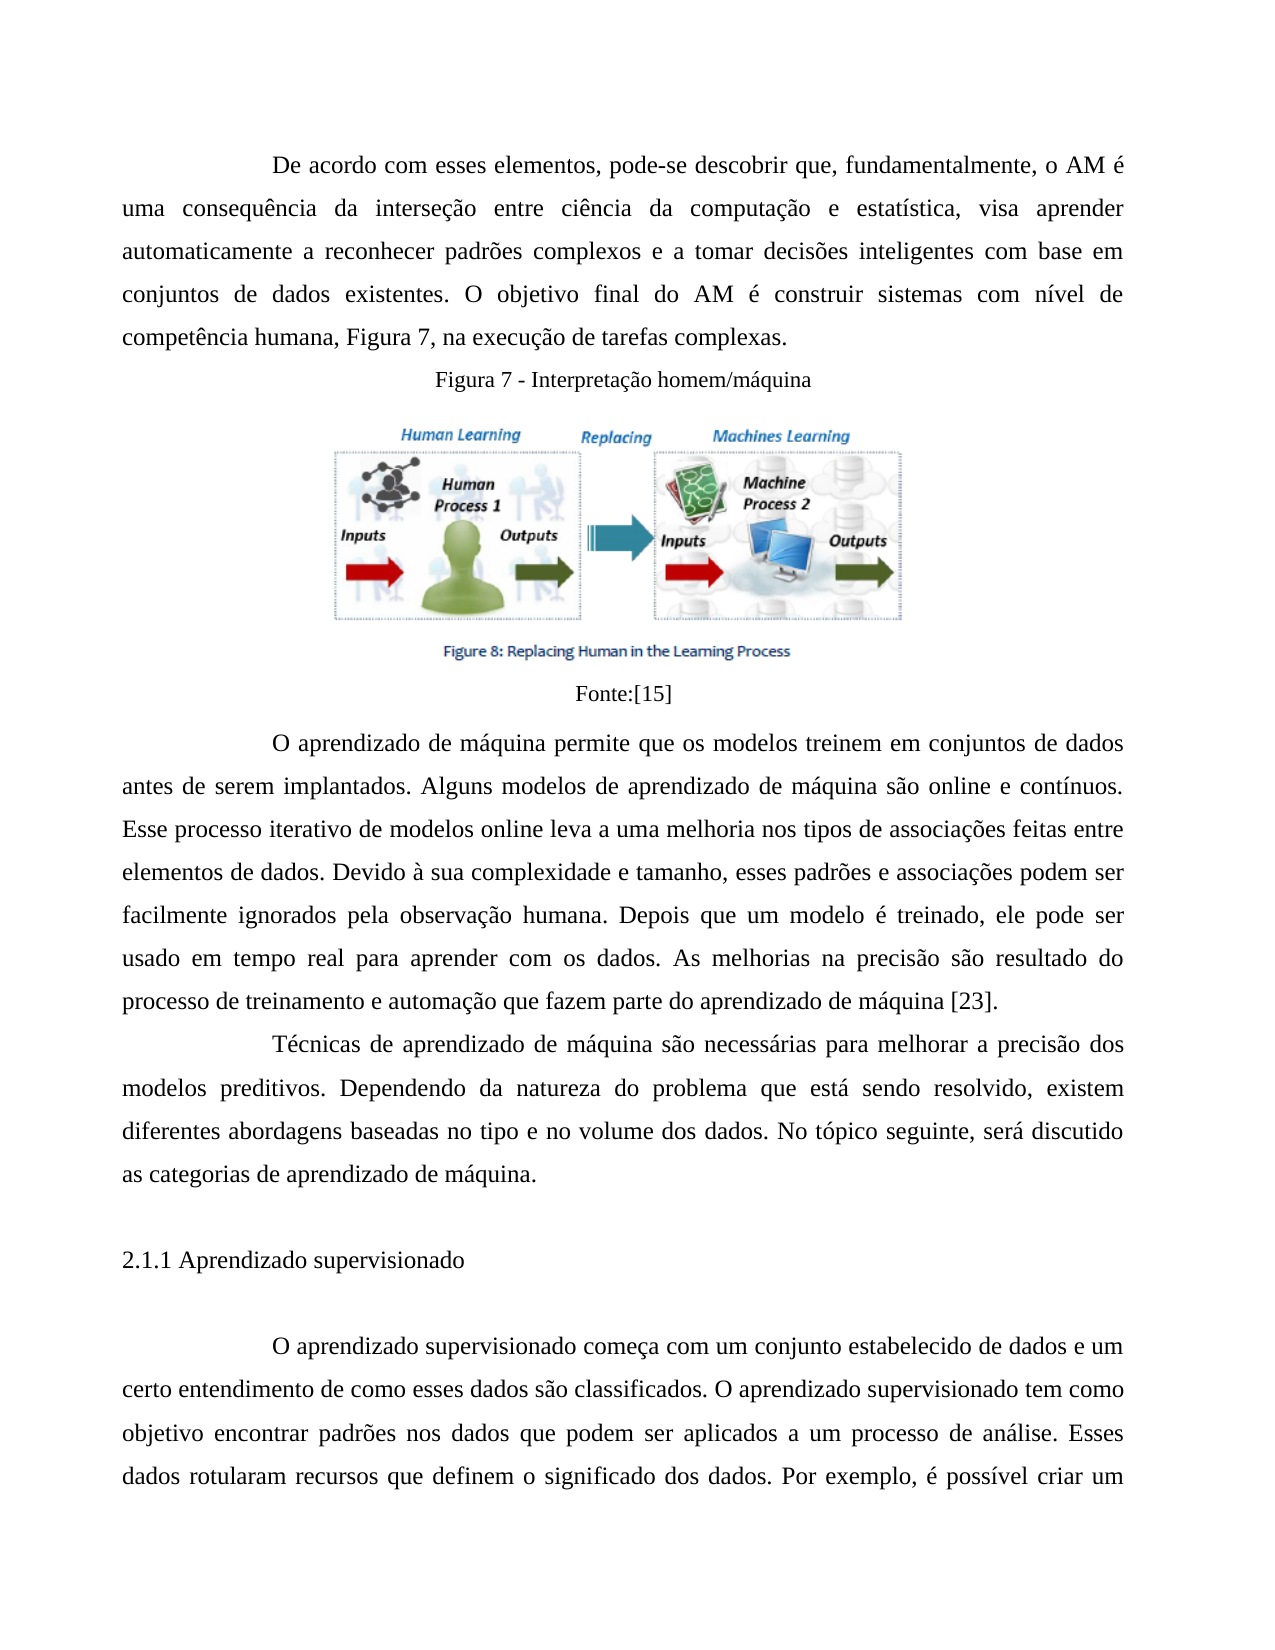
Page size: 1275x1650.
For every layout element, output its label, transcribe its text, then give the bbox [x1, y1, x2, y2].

text Técnicas de aprendizado de máquina são necessárias para melhorar a precisão dos modelos preditivos. Dependendo da natureza do problema que está sendo resolvido, existem diferentes abordagens baseadas no tipo e no volume dos dados. No tópico seguinte, será discutido as categorias de aprendizado de máquina. [122, 1029, 1125, 1188]
text O aprendizado de máquina permite que os modelos treinem em conjuntos de dados antes de serem implantados. Alguns modelos de aprendizado de máquina são online e contínuos. Esse processo iterativo de modelos online leva a uma melhoria nos tipos de associações feitas entre elementos de dados. Devido à sua complexidade e tamanho, esses padrões e associações podem ser facilmente ignorados pela observação humana. Depois que um modelo é treinado, ele pode ser usado em tempo real para aprender com os dados. As melhorias na precisão são resultado do processo de treinamento e automação que fazem parte do aprendizado de máquina [23]. [122, 728, 1125, 1015]
text 7 [122, 366, 1125, 392]
picture [319, 412, 928, 667]
subtitle 2.1.1 Aprendizado supervisionado [122, 1245, 1125, 1274]
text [122, 1331, 1125, 1489]
text De acordo com esses elementos, pode-se descobrir que, fundamentalmente, o AM é uma consequência da interseção entre ciência da computação e estatística, visa aprender automaticamente a reconhecer padrões complexos e a tomar decisões inteligentes com base em conjuntos de dados existentes. O objetivo final do AM é construir sistemas com nível de competência humana, igura , na execução de tarefas complexas. [122, 150, 1125, 351]
text Fonte:[15] [122, 681, 1125, 707]
